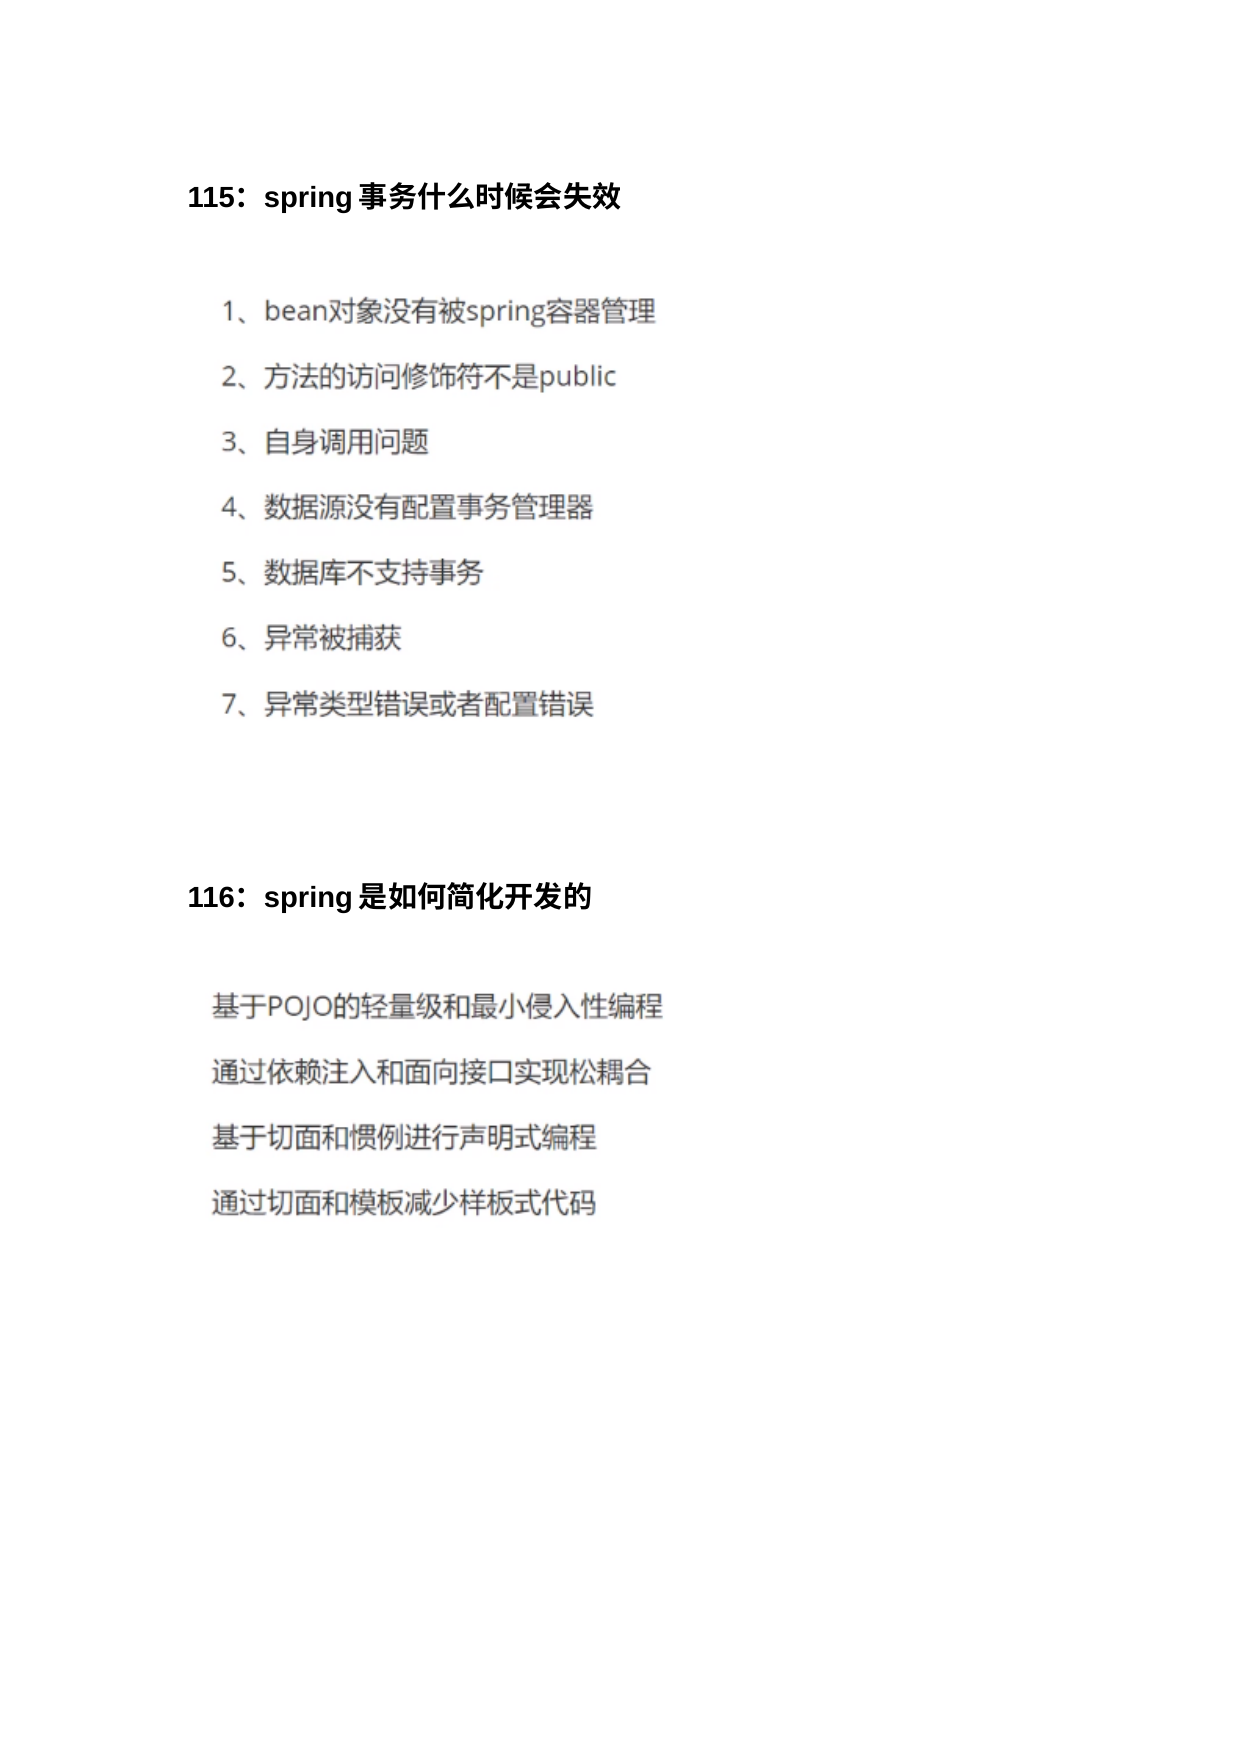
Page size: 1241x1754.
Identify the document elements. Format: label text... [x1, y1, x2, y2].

subtitle 116：spring是如何简化开发的 [187, 862, 1053, 927]
picture [187, 280, 816, 775]
picture [187, 980, 746, 1228]
subtitle 115：spring事务什么时候会失效 [187, 162, 1053, 227]
